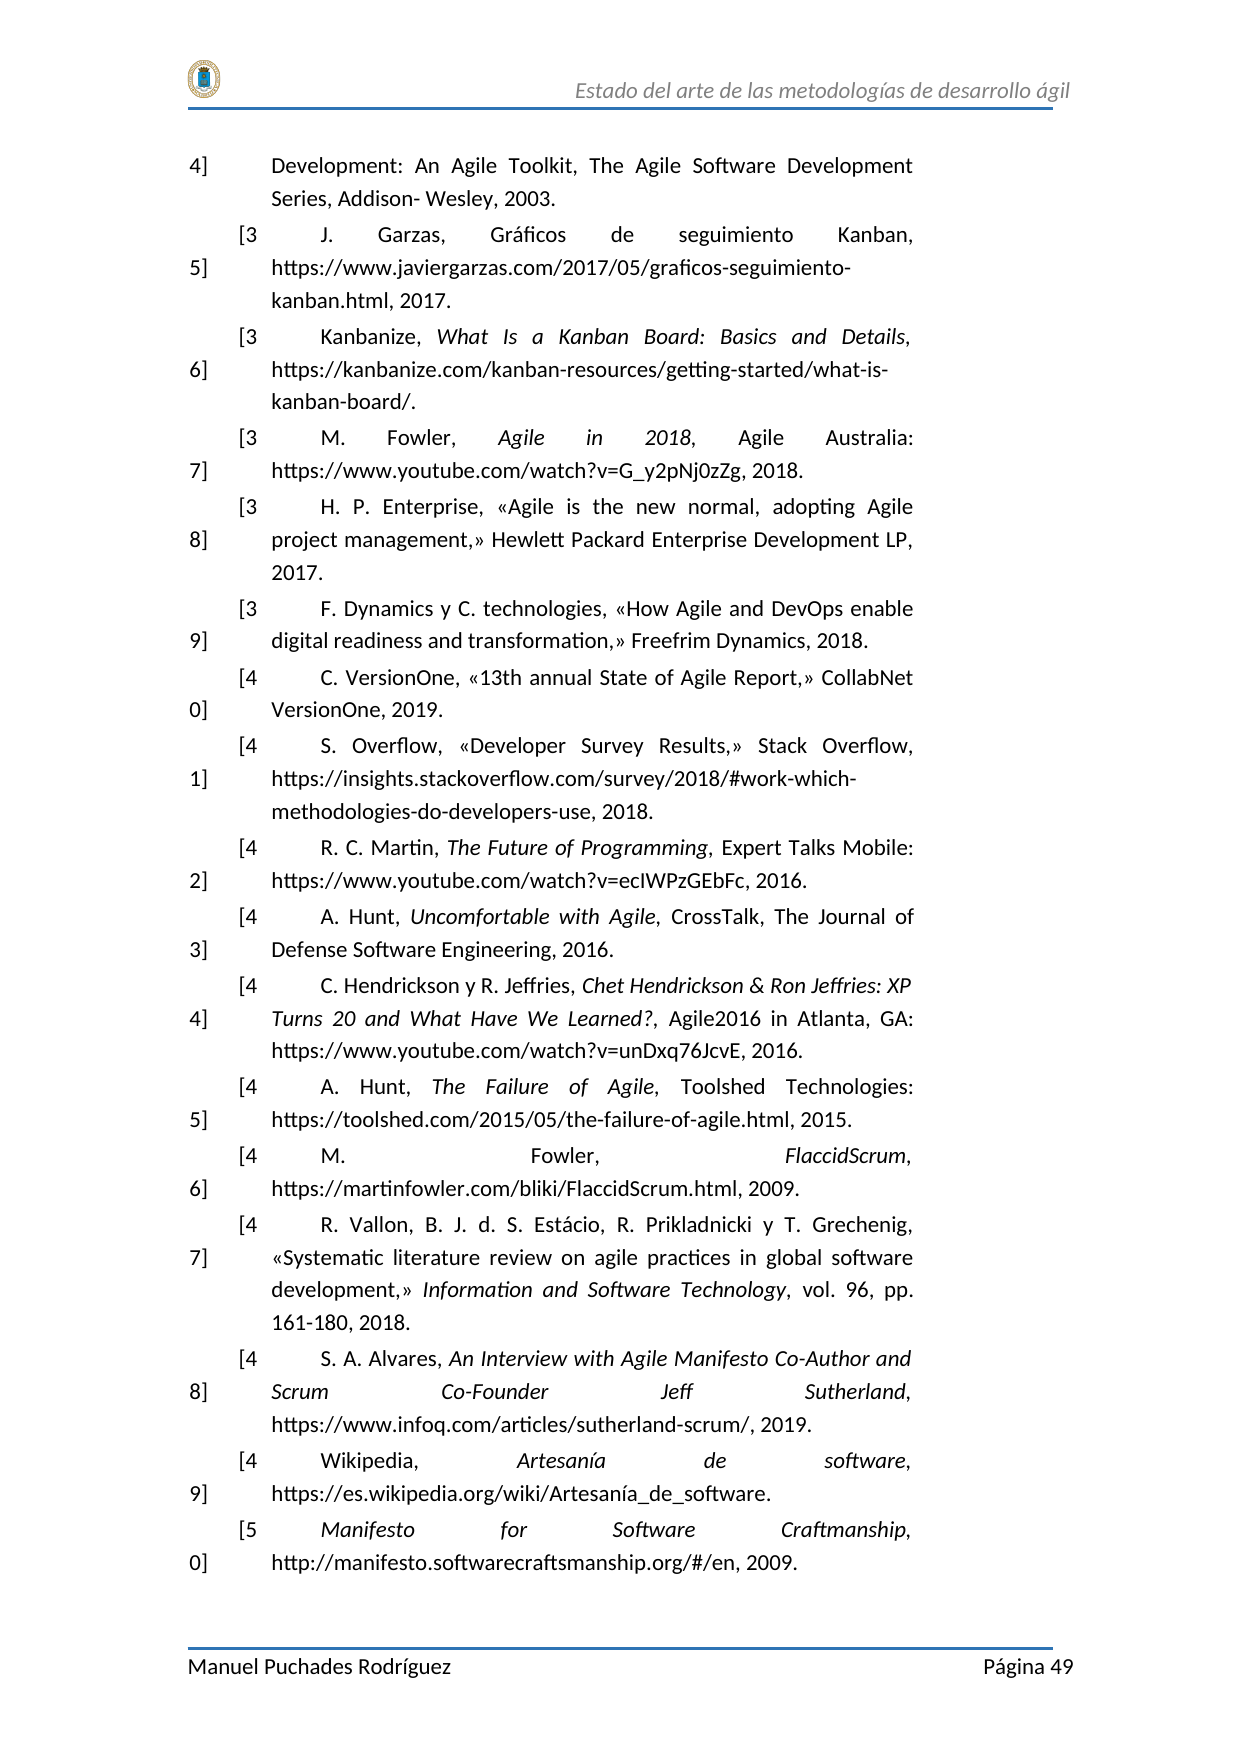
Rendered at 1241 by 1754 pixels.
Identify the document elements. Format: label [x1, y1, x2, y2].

picture [187, 59, 221, 99]
